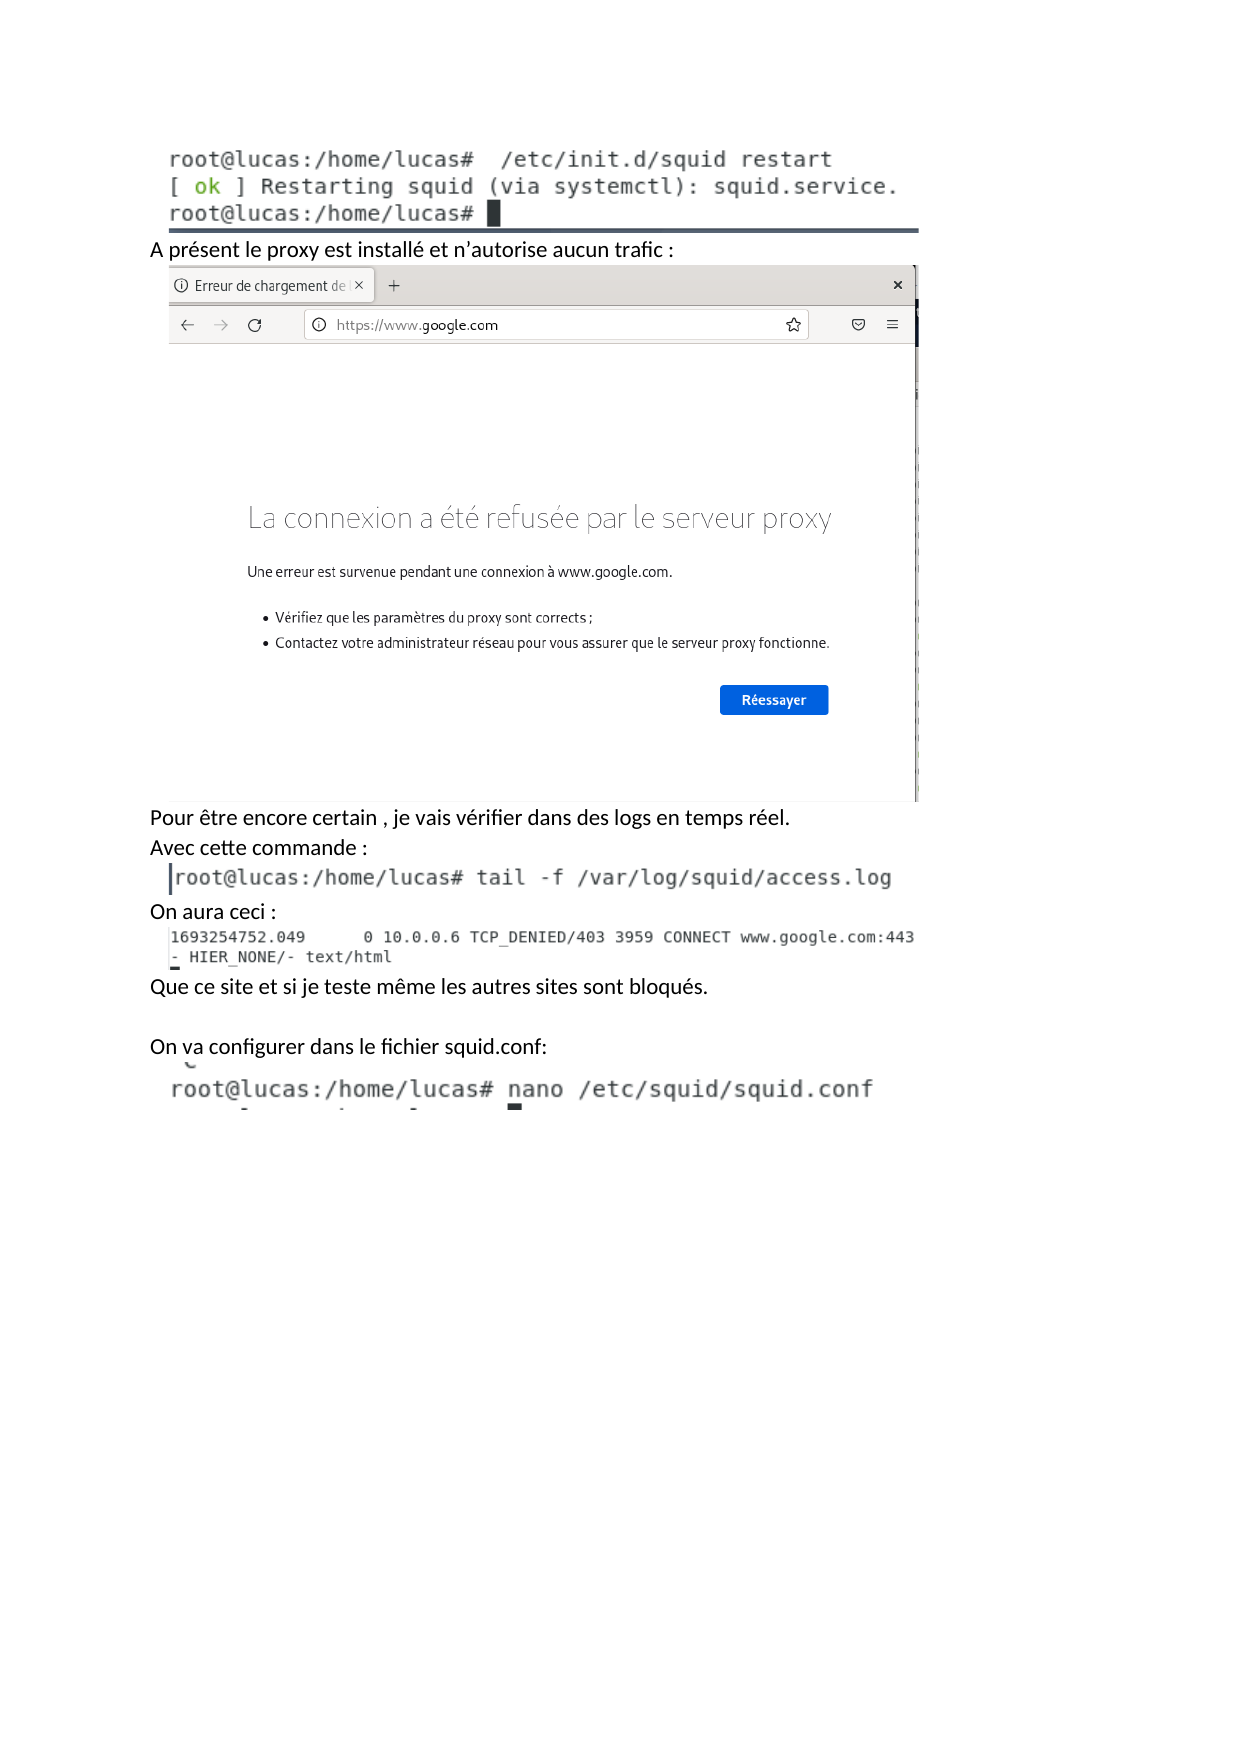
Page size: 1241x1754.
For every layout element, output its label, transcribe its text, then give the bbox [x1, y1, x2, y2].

text Que ce site et si je teste même les autres sites sont bloqués. [150, 972, 1090, 1000]
text Pour être encore certain , je vais vérifier dans des logs en temps réel. [150, 803, 1090, 831]
text Avec cette commande : [150, 833, 1090, 862]
text A présent le proxy est installé et n’autorise aucun trafic : [150, 235, 1090, 263]
text On va configurer dans le fichier squid.conf: [150, 1032, 1090, 1060]
text On aura ceci : [150, 897, 1090, 925]
